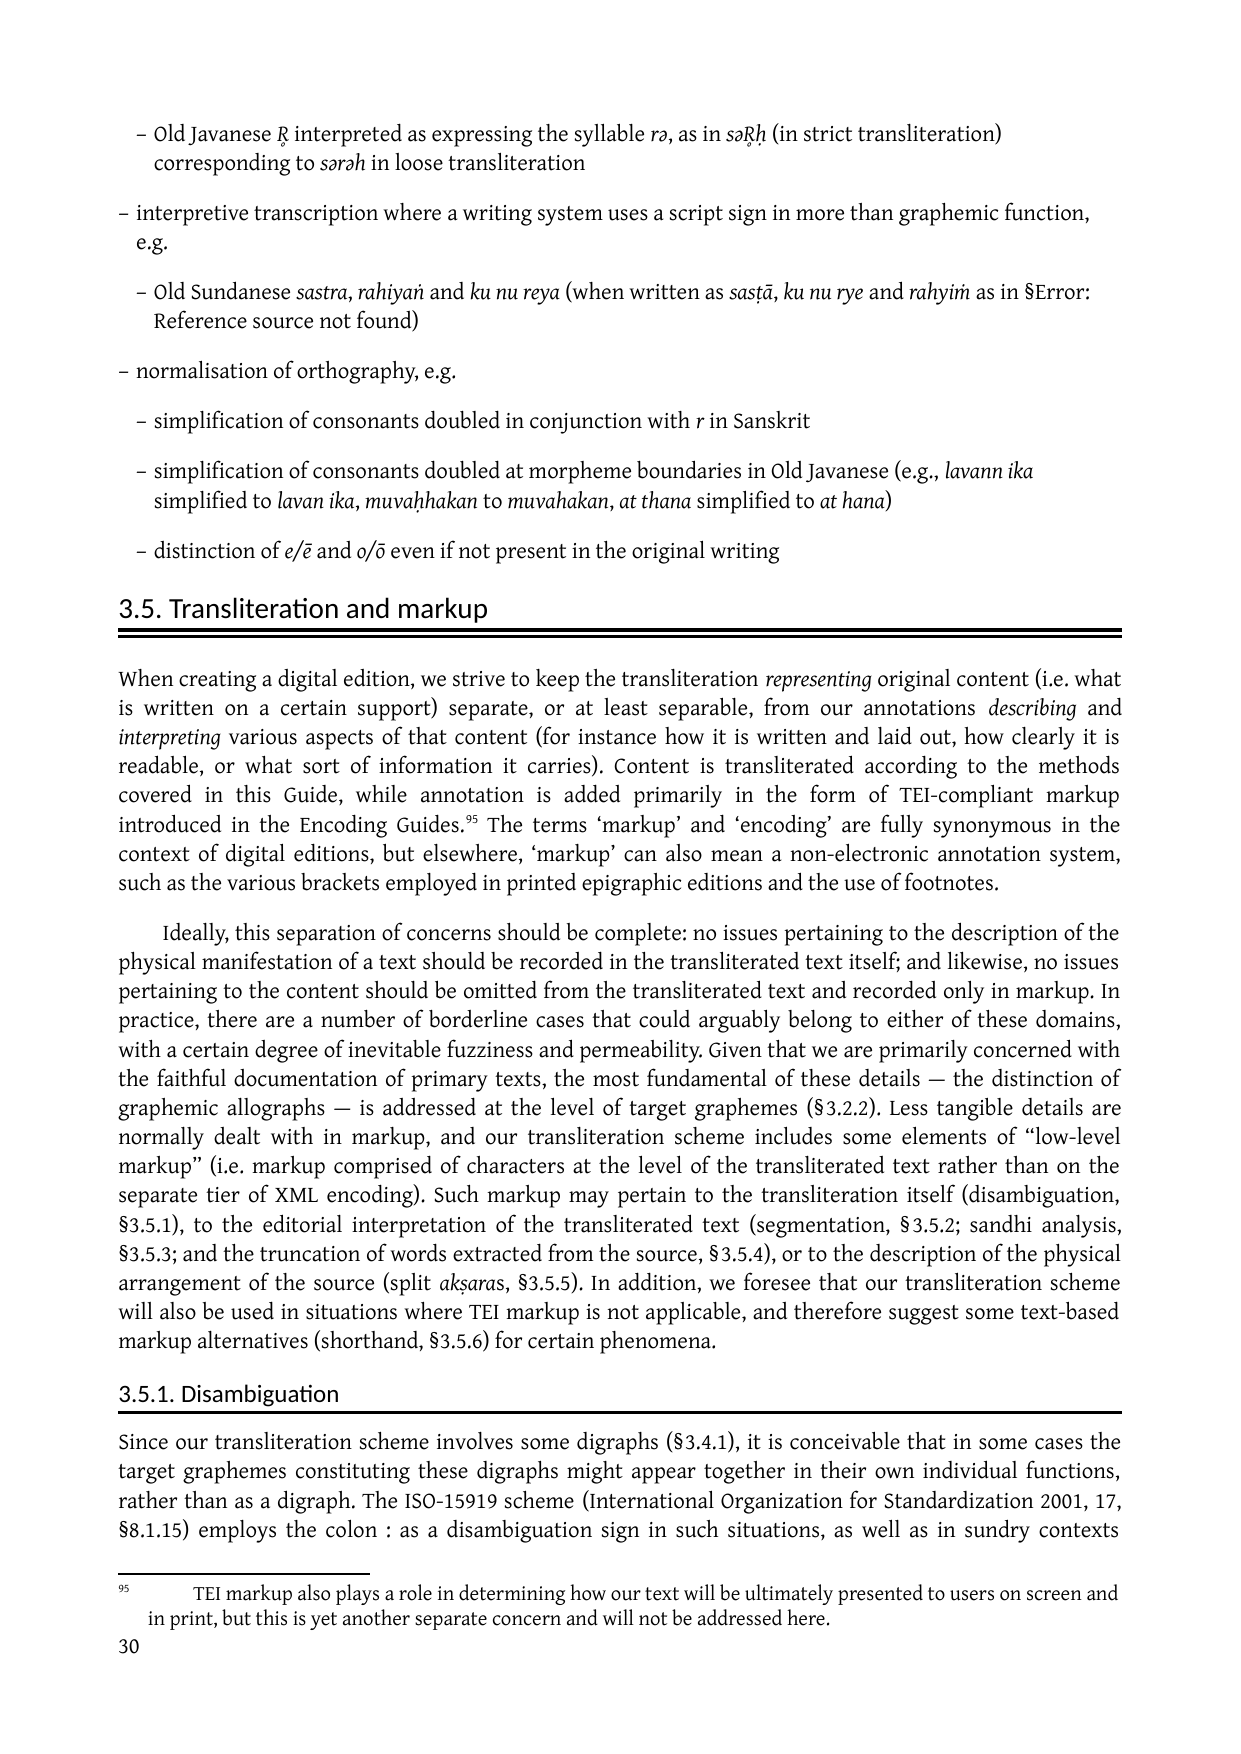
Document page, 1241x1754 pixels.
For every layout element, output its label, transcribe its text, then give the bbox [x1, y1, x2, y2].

list interpretive transcription where a writing system uses a script sign in more than graphemic function, e.g. [118, 197, 1122, 256]
list Old Javanese R̥ interpreted as expressing the syllable rǝ, as in sǝR̥ḥ (in strict transliteration) corresponding to sǝrǝh in loose transliteration [136, 118, 1122, 176]
list simplification of consonants doubled in conjunction with r in Sanskrit [136, 406, 1122, 435]
text When creating a digital edition, we strive to keep the transliteration representing original content (i.e. what is written on a certain support) separate, or at least separable, from our annotations describing and interpreting various aspects of that content (for instance how it is written and laid out, how clearly it is readable, or what sort of information it carries). Content is transliterated according to the methods covered in this Guide, while annotation is added primarily in the form of TEI-compliant markup introduced in the Encoding Guides. The terms ‘markup’ and ‘encoding’ are fully synonymous in the context of digital editions, but elsewhere, ‘markup’ can also mean a non-electronic annotation system, such as the various brackets employed in printed epigraphic editions and the use of footnotes. [118, 663, 1122, 896]
list simplification of consonants doubled at morpheme boundaries in Old Javanese (e.g., lavann ika simplified to lavan ika, muvaḥhakan to muvahakan, at thana simplified to at hana) [136, 456, 1122, 514]
text Ideally, this separation of concerns should be complete: no issues pertaining to the description of the physical manifestation of a text should be recorded in the transliterated text itself; and likewise, no issues pertaining to the content should be omitted from the transliterated text and recorded only in markup. In practice, there are a number of borderline cases that could arguably belong to either of these domains, with a certain degree of inevitable fuzziness and permeability. Given that we are primarily concerned with the faithful documentation of primary texts, the most fundamental of these details — the distinction of graphemic allographs — is addressed at the level of target graphemes (§3.2.2). Less tangible details are normally dealt with in markup, and our transliteration scheme includes some elements of “low-level markup” (i.e. markup comprised of characters at the level of the transliterated text rather than on the separate tier of XML encoding). Such markup may pertain to the transliteration itself (disambiguation, §3.5.1), to the editorial interpretation of the transliterated text (segmentation, §3.5.2; sandhi analysis, §3.5.3; and the truncation of words extracted from the source, §3.5.4), or to the description of the physical arrangement of the source (split akṣaras, §3.5.5). In addition, we foresee that our transliteration scheme will also be used in situations where TEI markup is not applicable, and therefore suggest some text-based markup alternatives (shorthand, §3.5.6) for certain phenomena. [118, 917, 1122, 1354]
subtitle Transliteration and markup [118, 589, 1122, 628]
list distinction of e/ē and o/ō even if not present in the original writing [136, 535, 1122, 564]
subtitle Disambiguation [118, 1375, 1122, 1411]
list normalisation of orthography, e.g. [118, 356, 1122, 385]
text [118, 1426, 1122, 1543]
